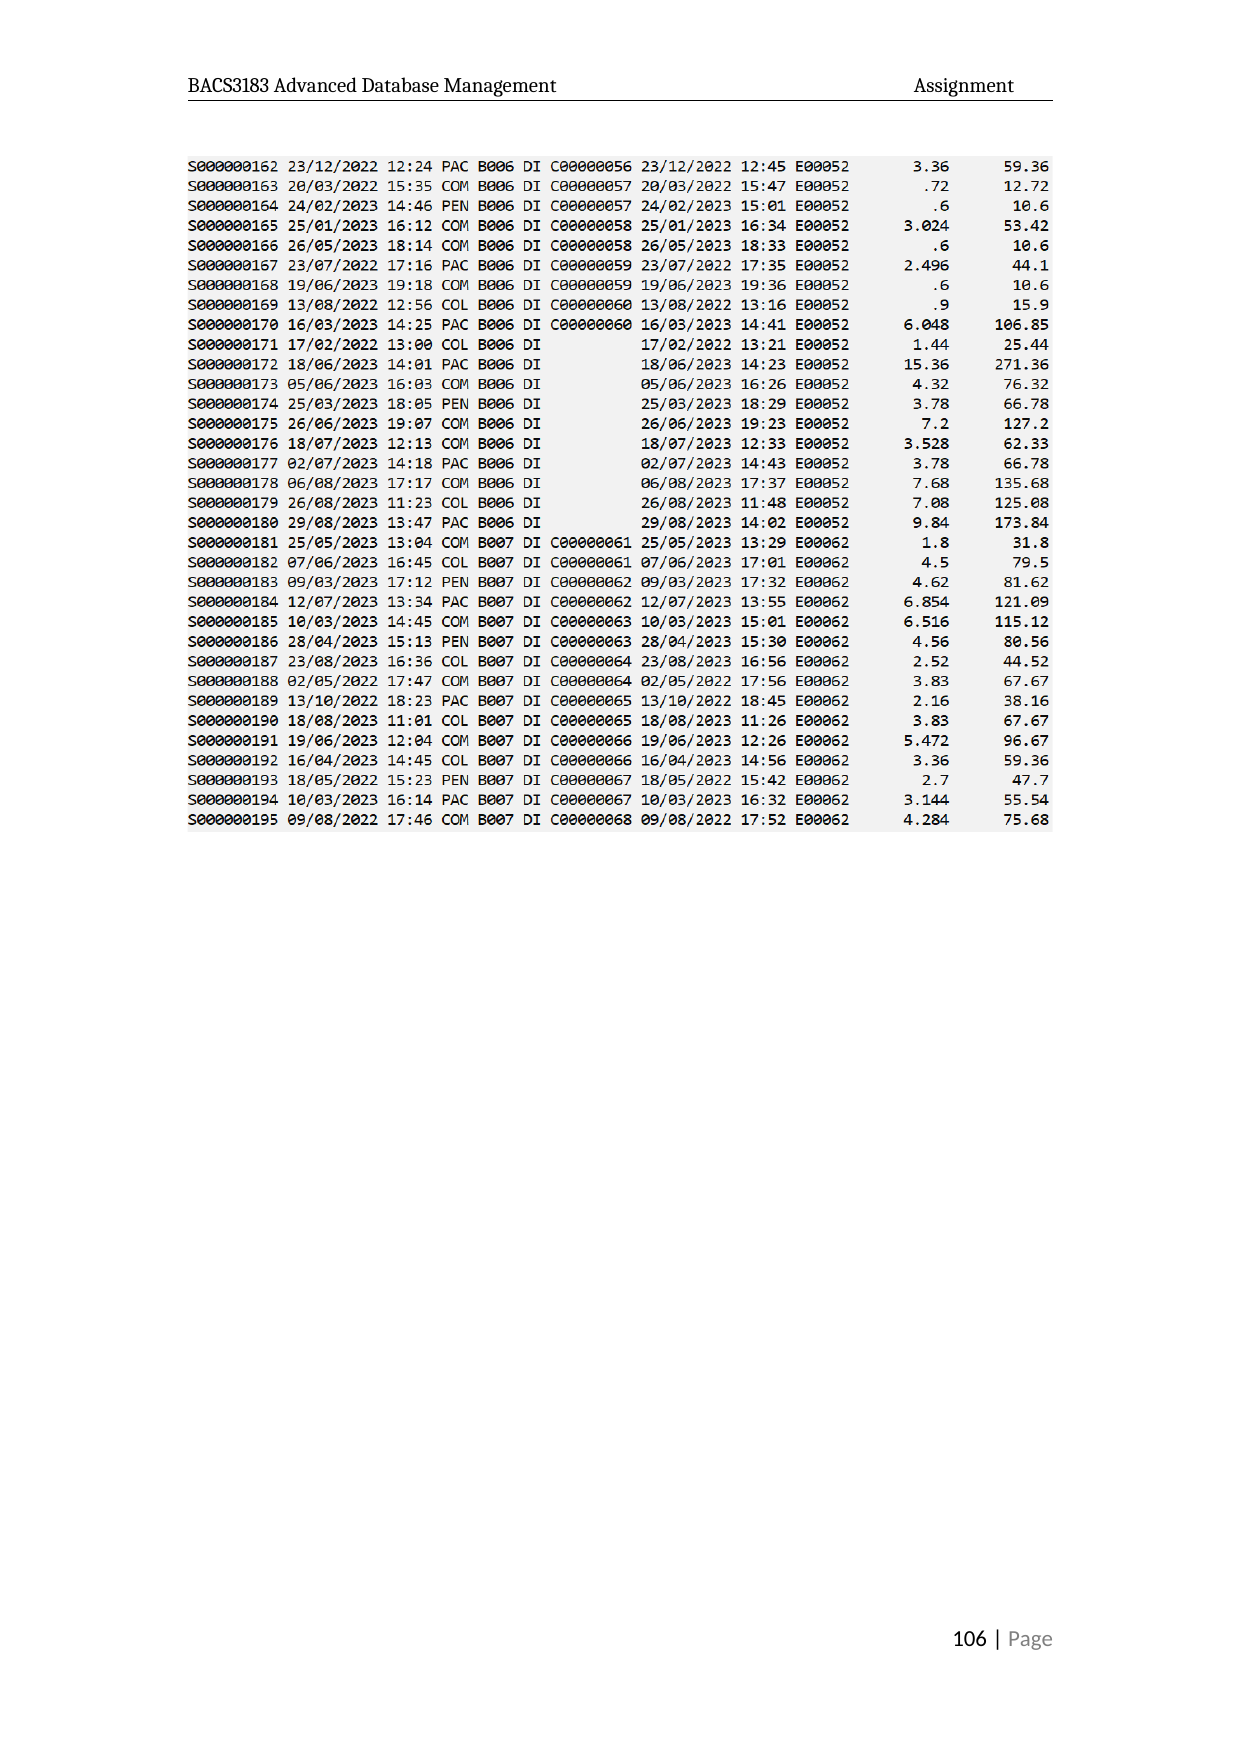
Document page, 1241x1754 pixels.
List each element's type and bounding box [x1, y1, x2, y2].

picture [187, 154, 1053, 832]
